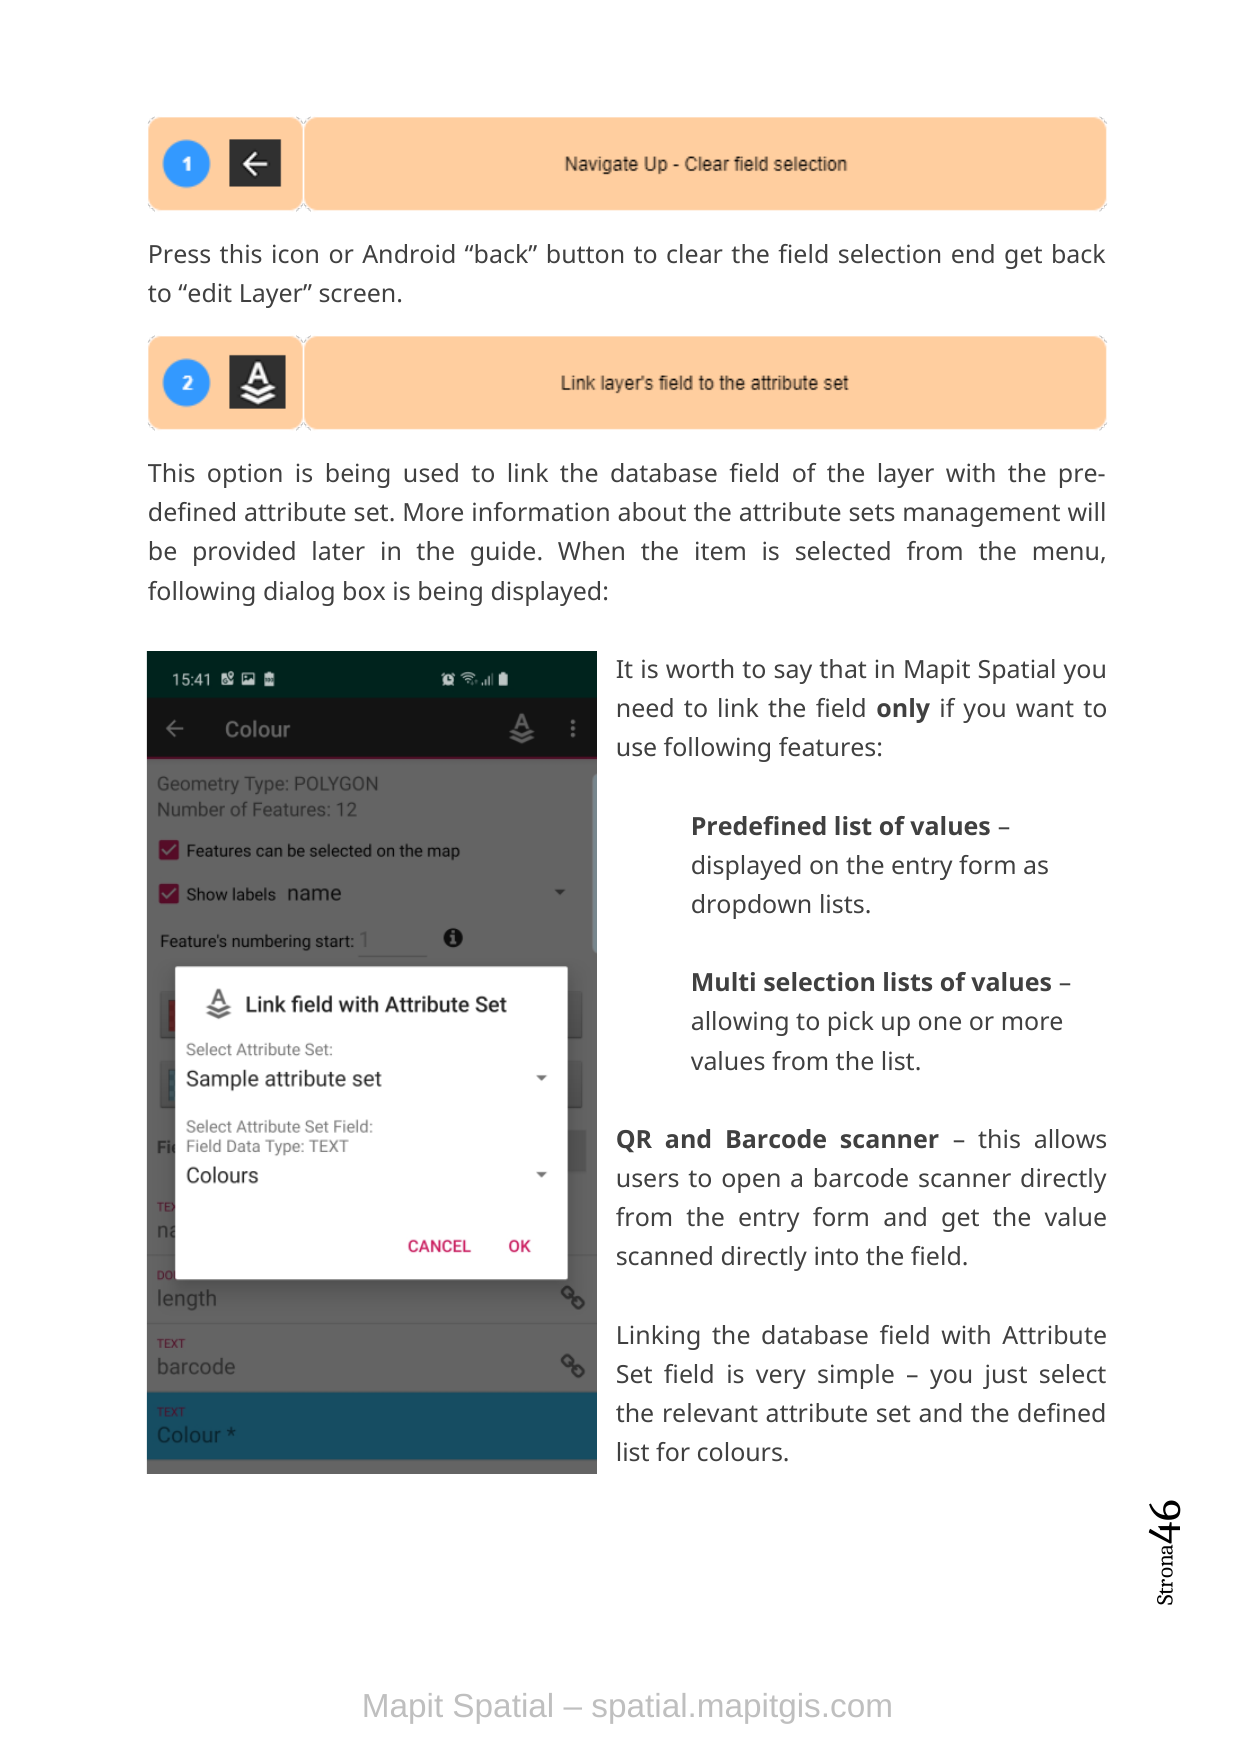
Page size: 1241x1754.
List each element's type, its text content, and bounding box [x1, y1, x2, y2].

picture [147, 116, 1108, 212]
list Multi selection lists of values – allowing to pick up one or more values from the list. [597, 965, 1107, 1077]
picture [146, 651, 597, 1474]
text Press this icon or Android “back” button to clear the field selection end get back to “edit Layer” screen. [148, 237, 1107, 310]
text Linking the database field with Attribute Set field is very simple – you just select the relevant attribute set and the defined list for colours. [597, 1317, 1107, 1469]
picture [147, 335, 1108, 431]
list Predefined list of values – displayed on the entry form as dropdown lists. [597, 808, 1107, 921]
text It is worth to say that in Mapit Spatial you need to link the field only if you want to use following features: [597, 652, 1107, 764]
text This option is being used to link the database field of the layer with the pre-defined attribute set. More information about the attribute sets management will be provided later in the guide. When the item is selected from the menu, following dialog box is being displayed: [148, 456, 1107, 607]
text QR and Barcode scanner – this allows users to open a barcode scanner directly from the entry form and get the value scanned directly into the field. [597, 1122, 1107, 1273]
